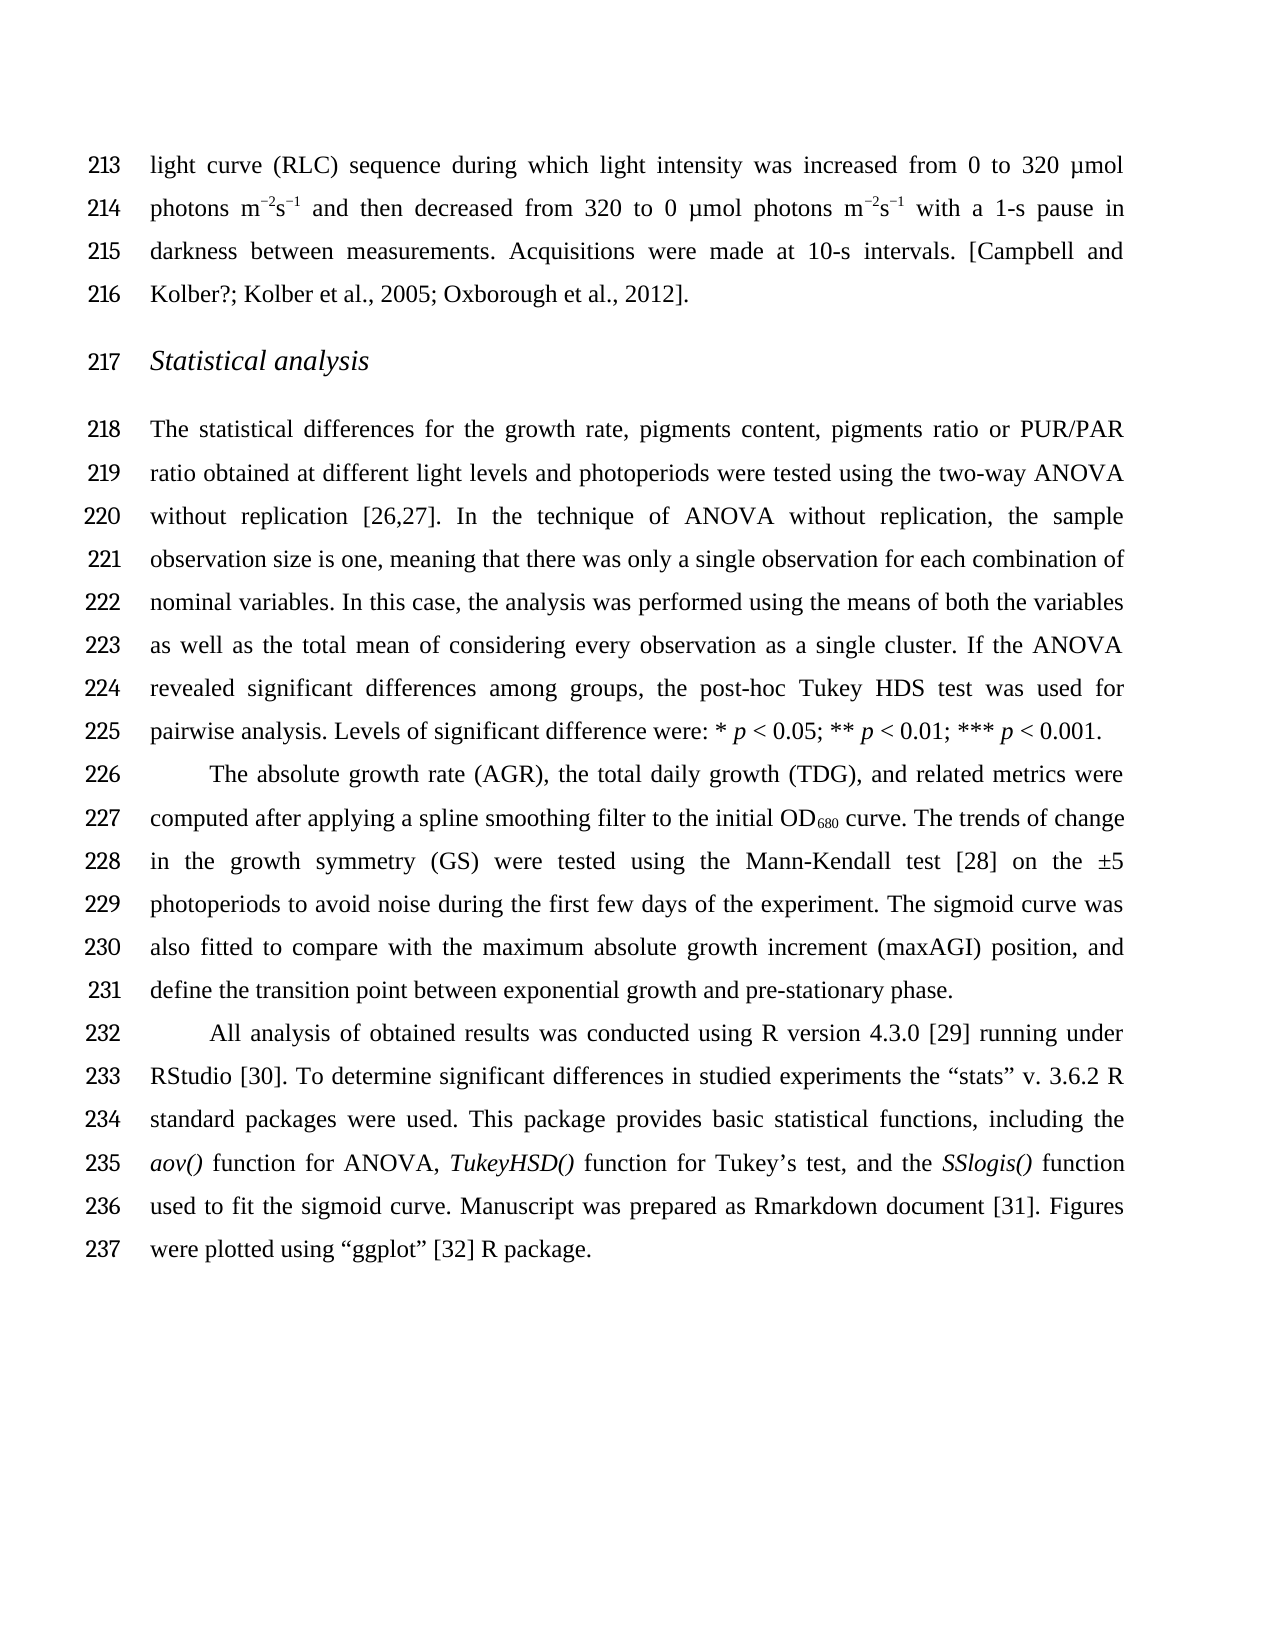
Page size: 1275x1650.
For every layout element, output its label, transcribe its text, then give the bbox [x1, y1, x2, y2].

text All analysis of obtained results was conducted using R version 4.3.0 [29] running under RStudio [30]. To determine significant differences in studied experiments the “stats” v. 3.6.2 R standard packages were used. This package provides basic statistical functions, including the aov() function for ANOVA, TukeyHSD() function for Tukey’s test, and the SSlogis() function used to fit the sigmoid curve. Manuscript was prepared as Rmarkdown document [31]. Figures were plotted using “ggplot” [32] R package. [150, 1018, 1125, 1263]
text The absolute growth rate (AGR), the total daily growth (TDG), and related metrics were computed after applying a spline smoothing filter to the initial OD680 curve. The trends of change in the growth symmetry (GS) were tested using the Mann-Kendall test [28] on the ±5 photoperiods to avoid noise during the first few days of the experiment. The sigmoid curve was also fitted to compare with the maximum absolute growth increment (maxAGI) position, and define the transition point between exponential growth and pre-stationary phase. [150, 759, 1125, 1004]
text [150, 150, 1125, 308]
text The statistical differences for the growth rate, pigments content, pigments ratio or PUR/PAR ratio obtained at different light levels and photoperiods were tested using the two-way ANOVA without replication [26,27]. In the technique of ANOVA without replication, the sample observation size is one, meaning that there was only a single observation for each combination of nominal variables. In this case, the analysis was performed using the means of both the variables as well as the total mean of considering every observation as a single cluster. If the ANOVA revealed significant differences among groups, the post-hoc Tukey HDS test was used for pairwise analysis. Levels of significant difference were: * p < 0.05; ** p < 0.01; *** p < 0.001. [150, 414, 1125, 745]
subtitle Statistical analysis [150, 343, 1125, 377]
